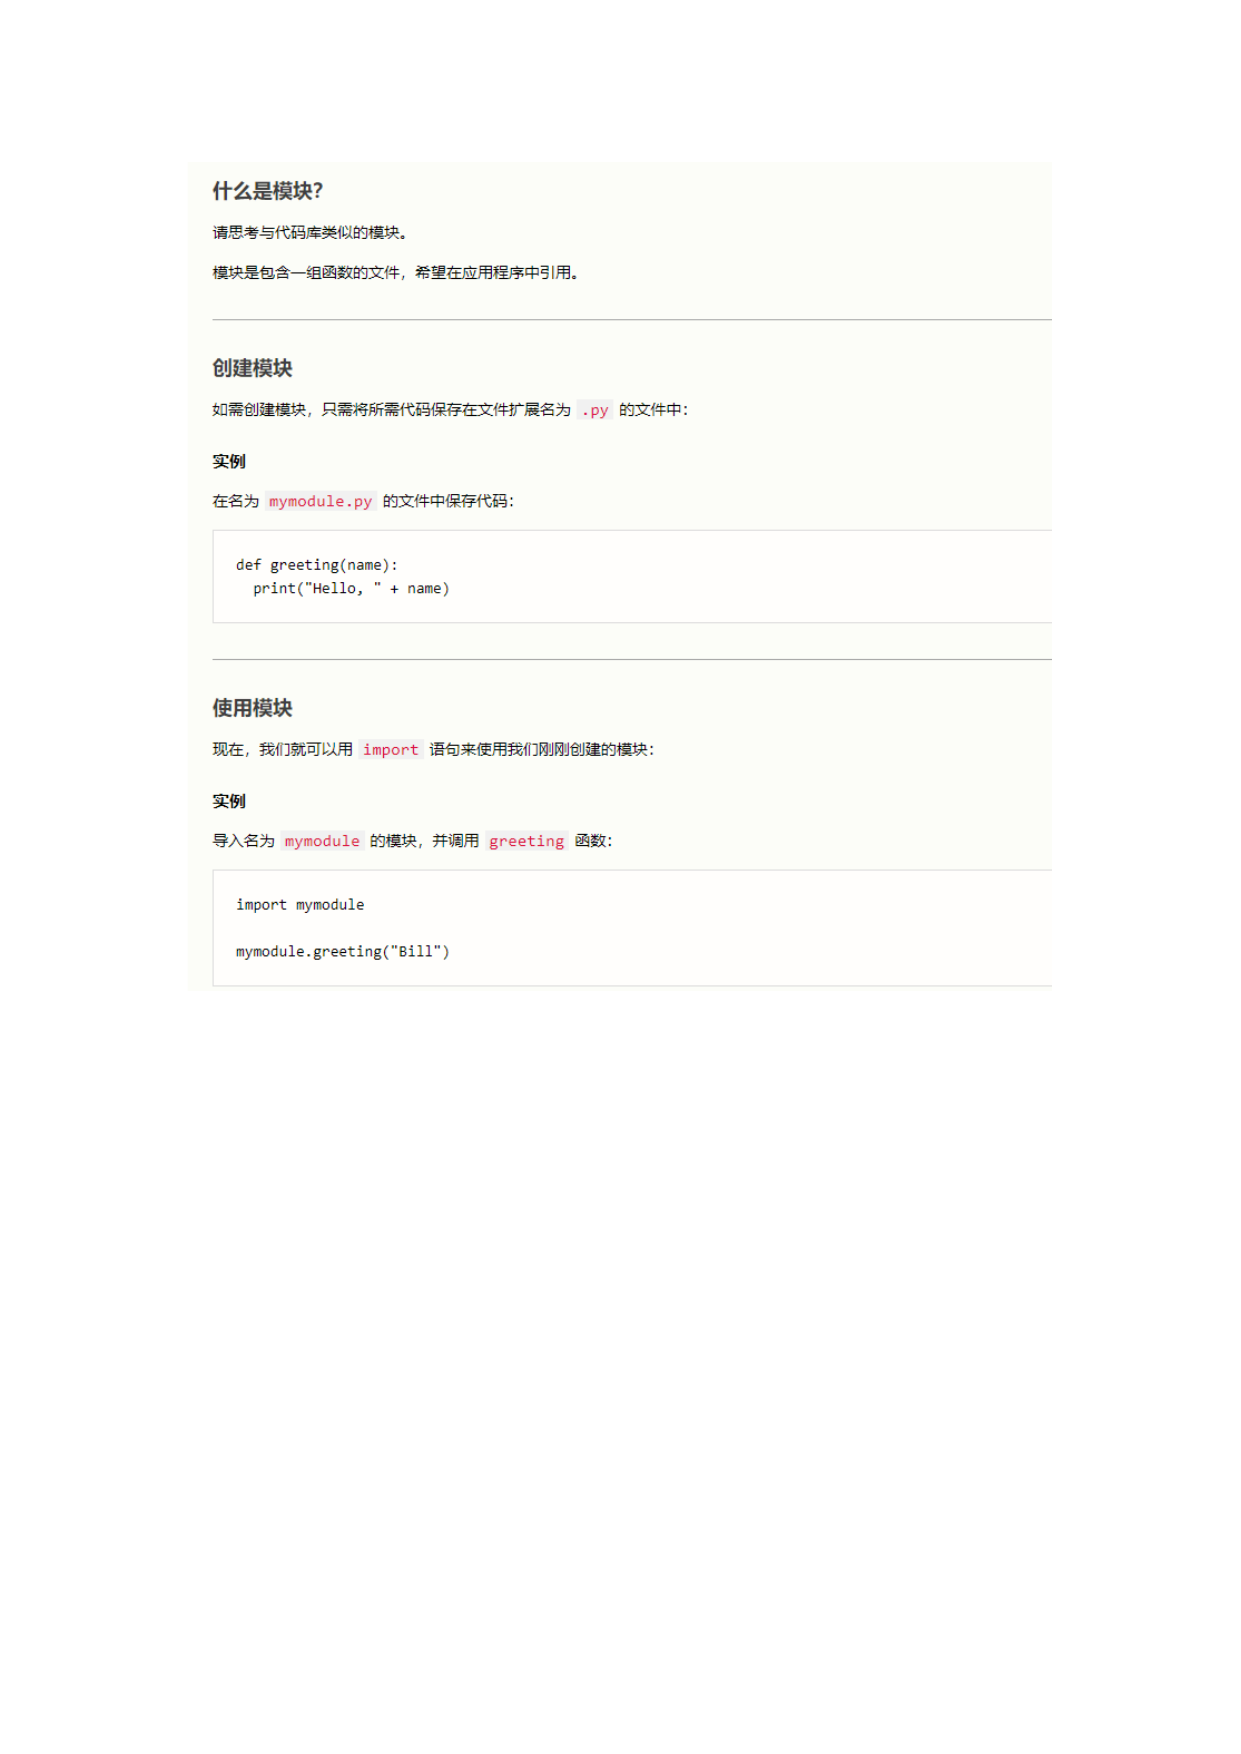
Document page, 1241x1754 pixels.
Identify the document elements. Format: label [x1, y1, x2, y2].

picture [187, 162, 1052, 991]
